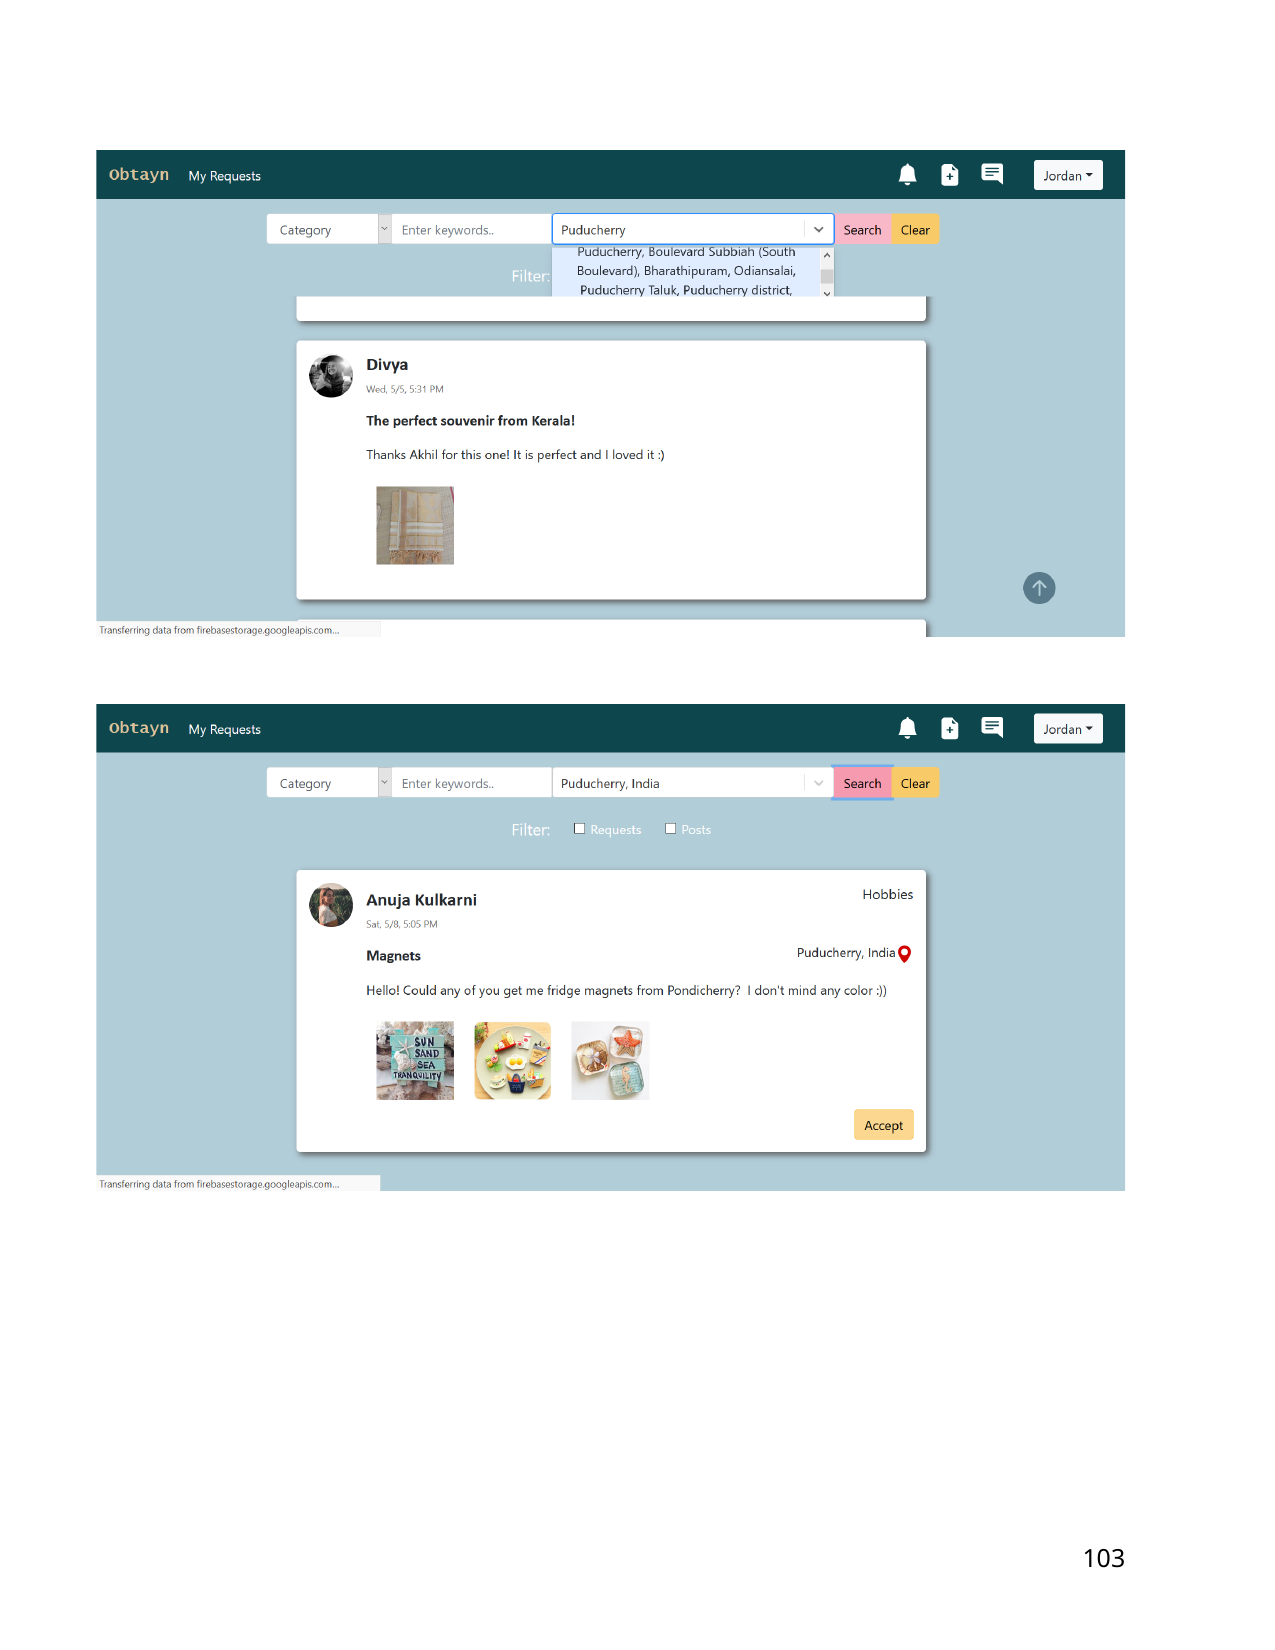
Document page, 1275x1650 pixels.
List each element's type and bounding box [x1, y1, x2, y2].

picture [96, 704, 1125, 1191]
picture [96, 150, 1125, 637]
